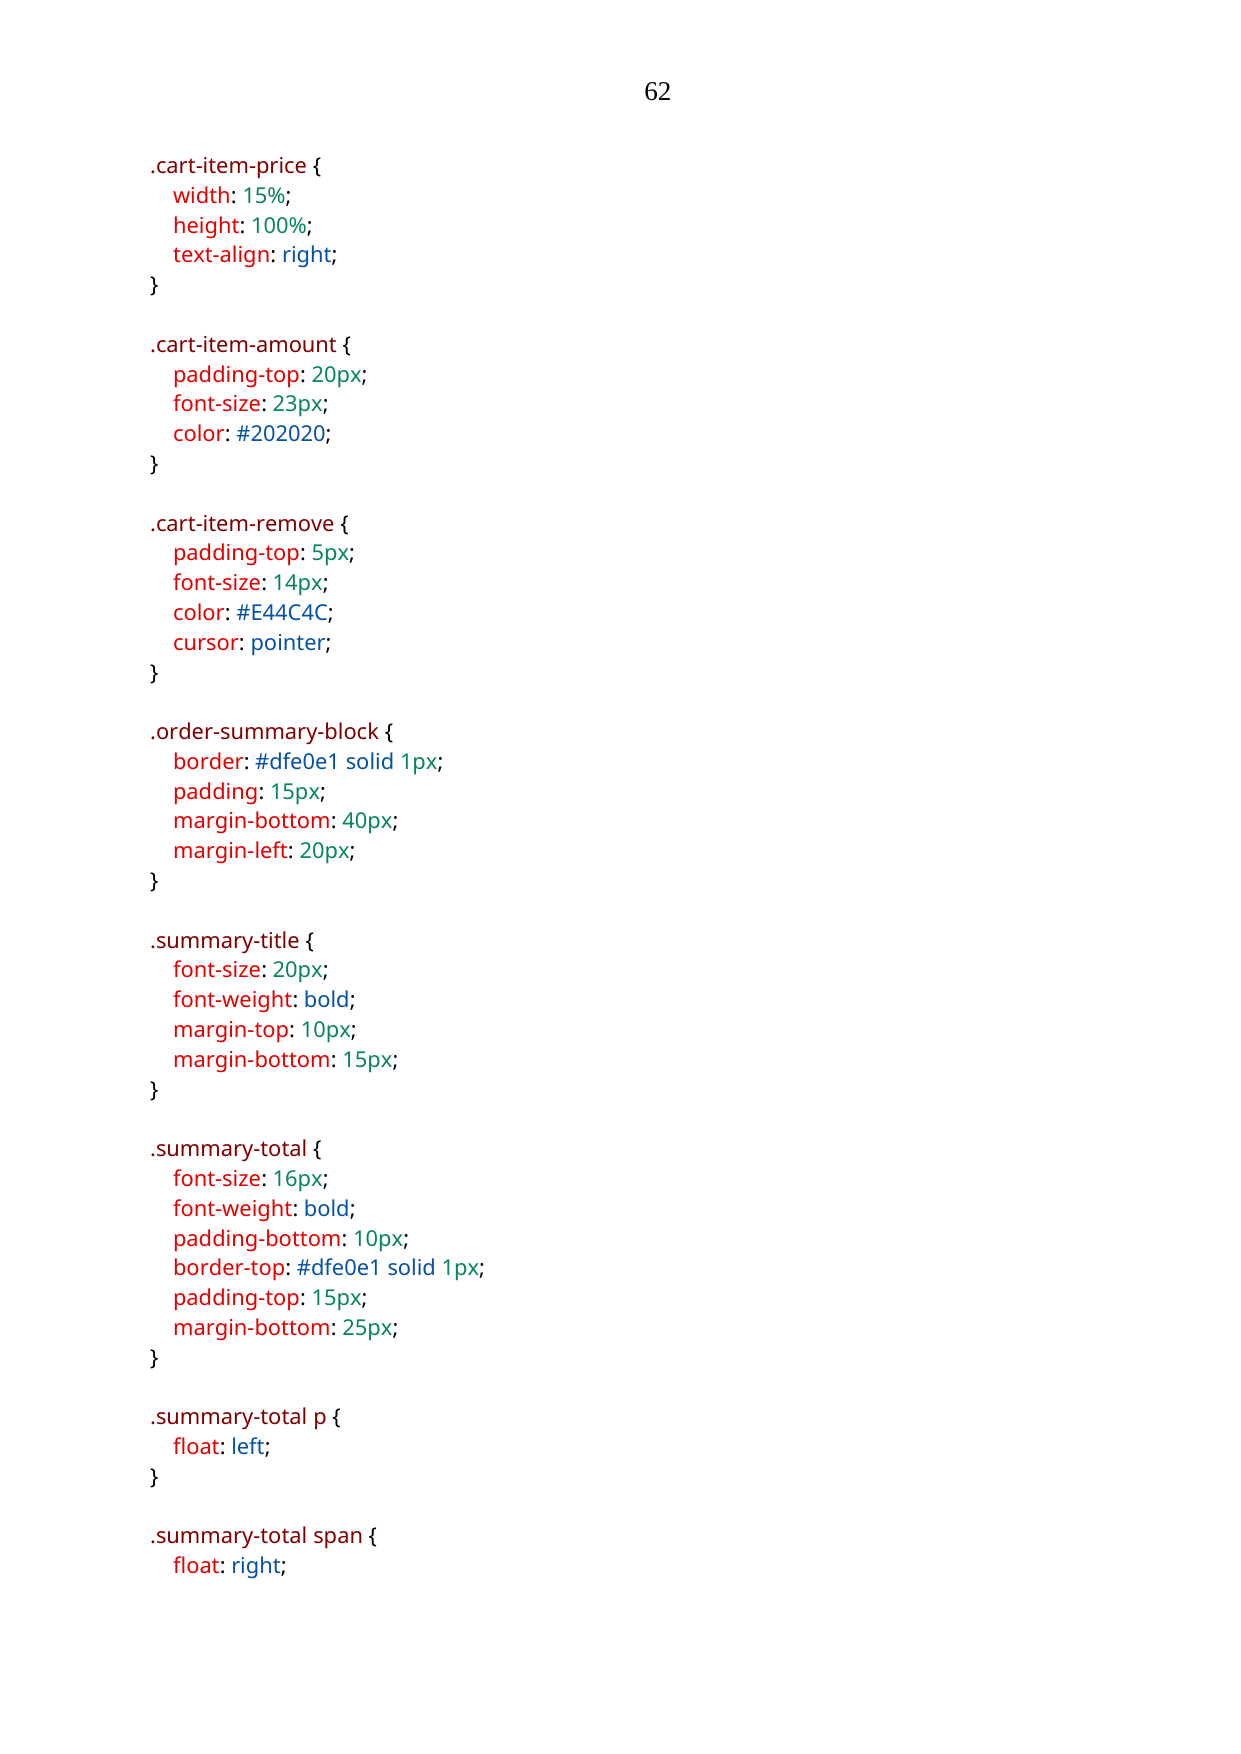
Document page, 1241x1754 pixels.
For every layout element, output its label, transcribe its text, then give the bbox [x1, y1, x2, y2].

text font-size: 14px; [150, 567, 1090, 597]
text .cart-item-price { [150, 150, 1090, 180]
text margin-bottom: 15px; [150, 1044, 1090, 1073]
text .summary-total p { [150, 1401, 1090, 1431]
text } [150, 269, 1090, 299]
text border-top: #dfe0e1 solid 1px; [150, 1252, 1090, 1282]
text color: #E44C4C; [150, 597, 1090, 627]
text .summary-total span { [150, 1520, 1090, 1550]
text font-size: 23px; [150, 388, 1090, 418]
text padding: 15px; [150, 776, 1090, 805]
text font-weight: bold; [150, 1193, 1090, 1222]
text .summary-title { [150, 924, 1090, 954]
text .cart-item-amount { [150, 329, 1090, 358]
text font-weight: bold; [150, 984, 1090, 1014]
text .summary-total { [150, 1133, 1090, 1163]
text color: #202020; [150, 418, 1090, 448]
text .cart-item-remove { [150, 507, 1090, 537]
text margin-bottom: 40px; [150, 805, 1090, 835]
text padding-top: 15px; [150, 1282, 1090, 1312]
text padding-top: 20px; [150, 358, 1090, 388]
text } [150, 448, 1090, 478]
text } [150, 1342, 1090, 1371]
text margin-bottom: 25px; [150, 1312, 1090, 1342]
text border: #dfe0e1 solid 1px; [150, 746, 1090, 776]
text float: right; [150, 1550, 1090, 1580]
text } [150, 1461, 1090, 1491]
text font-size: 20px; [150, 954, 1090, 984]
text float: left; [150, 1431, 1090, 1461]
text margin-top: 10px; [150, 1014, 1090, 1044]
text } [150, 656, 1090, 686]
text margin-left: 20px; [150, 835, 1090, 865]
text padding-bottom: 10px; [150, 1222, 1090, 1252]
text font-size: 16px; [150, 1163, 1090, 1193]
text } [150, 1073, 1090, 1103]
text height: 100%; [150, 209, 1090, 239]
text width: 15%; [150, 180, 1090, 209]
text .order-summary-block { [150, 716, 1090, 746]
text padding-top: 5px; [150, 537, 1090, 567]
text text-align: right; [150, 239, 1090, 269]
text cursor: pointer; [150, 627, 1090, 656]
text } [150, 865, 1090, 895]
